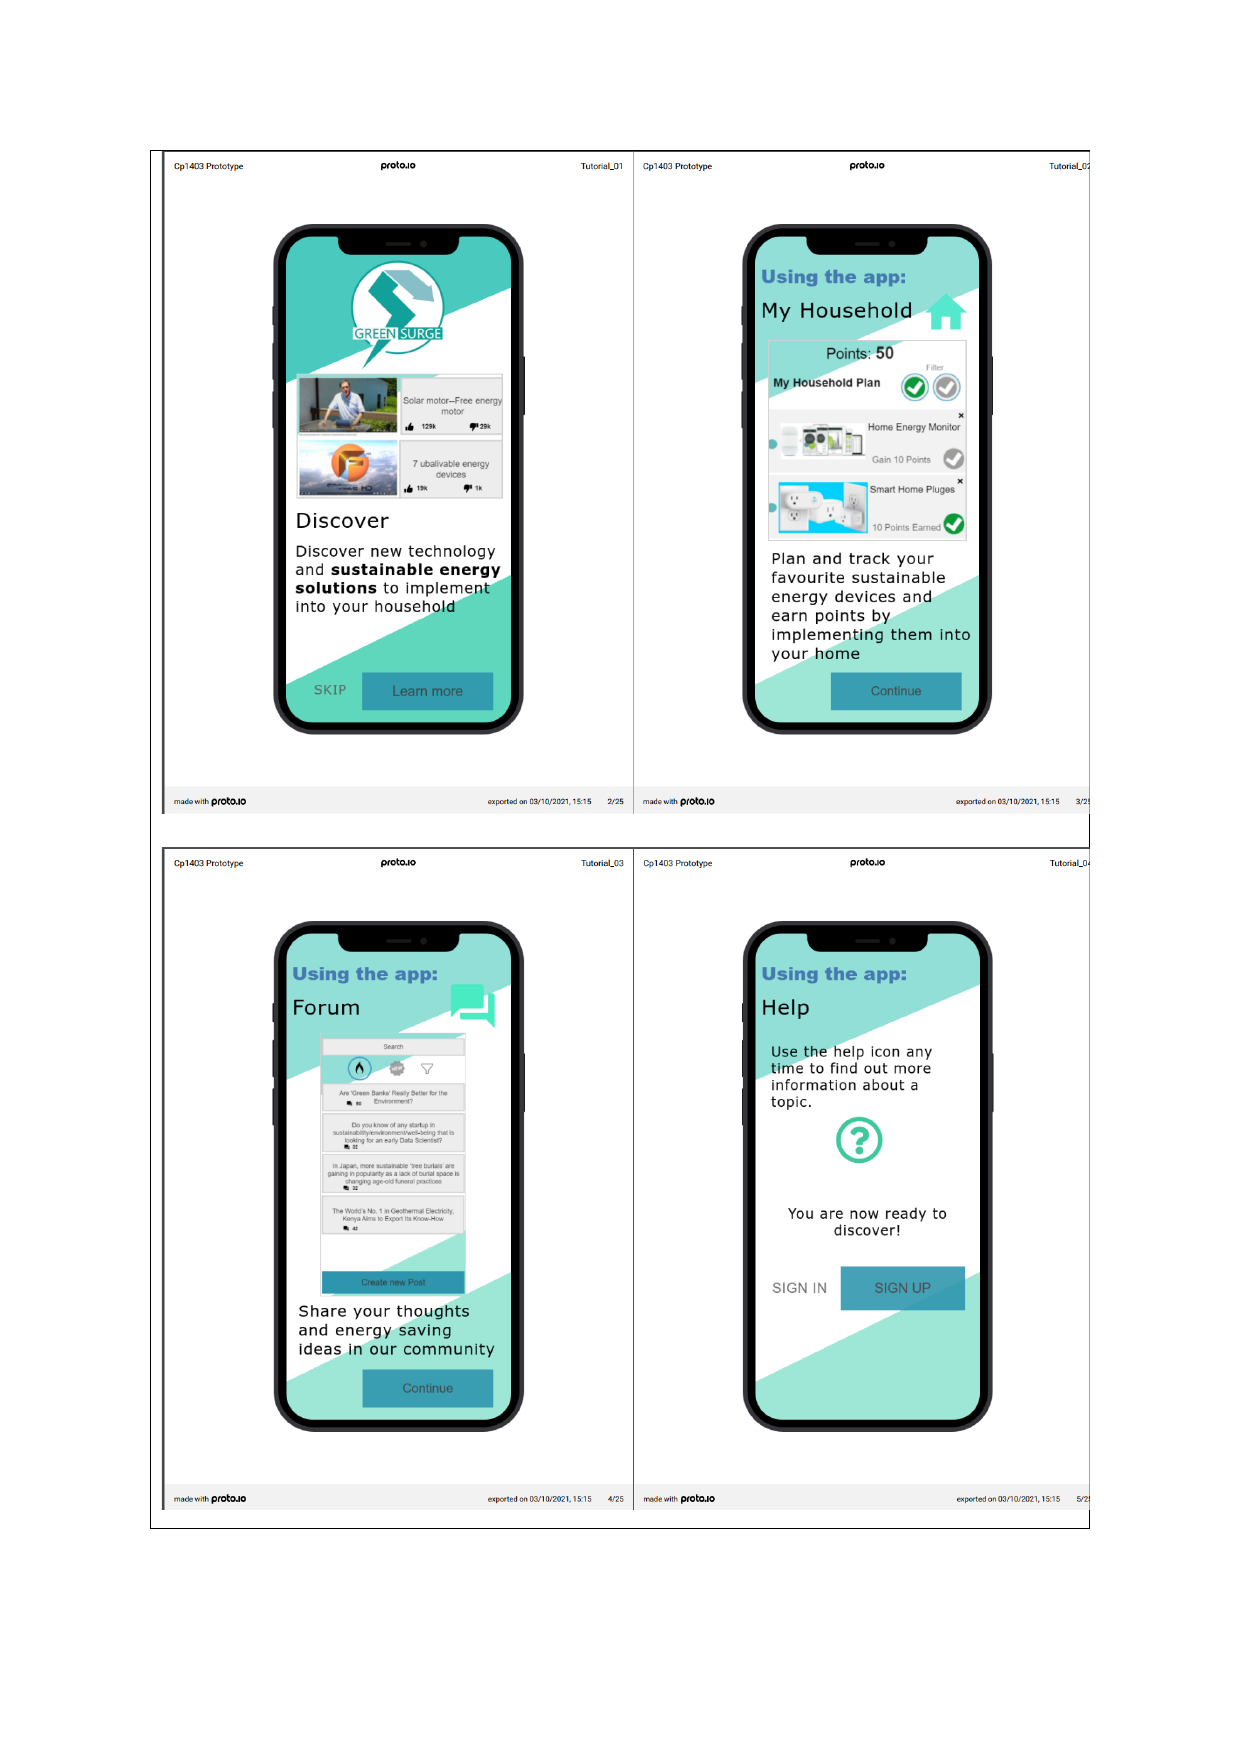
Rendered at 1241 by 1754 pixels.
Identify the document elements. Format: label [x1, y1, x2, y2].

picture [161, 151, 1090, 814]
table_header [151, 151, 1089, 1528]
picture [161, 847, 1090, 1510]
